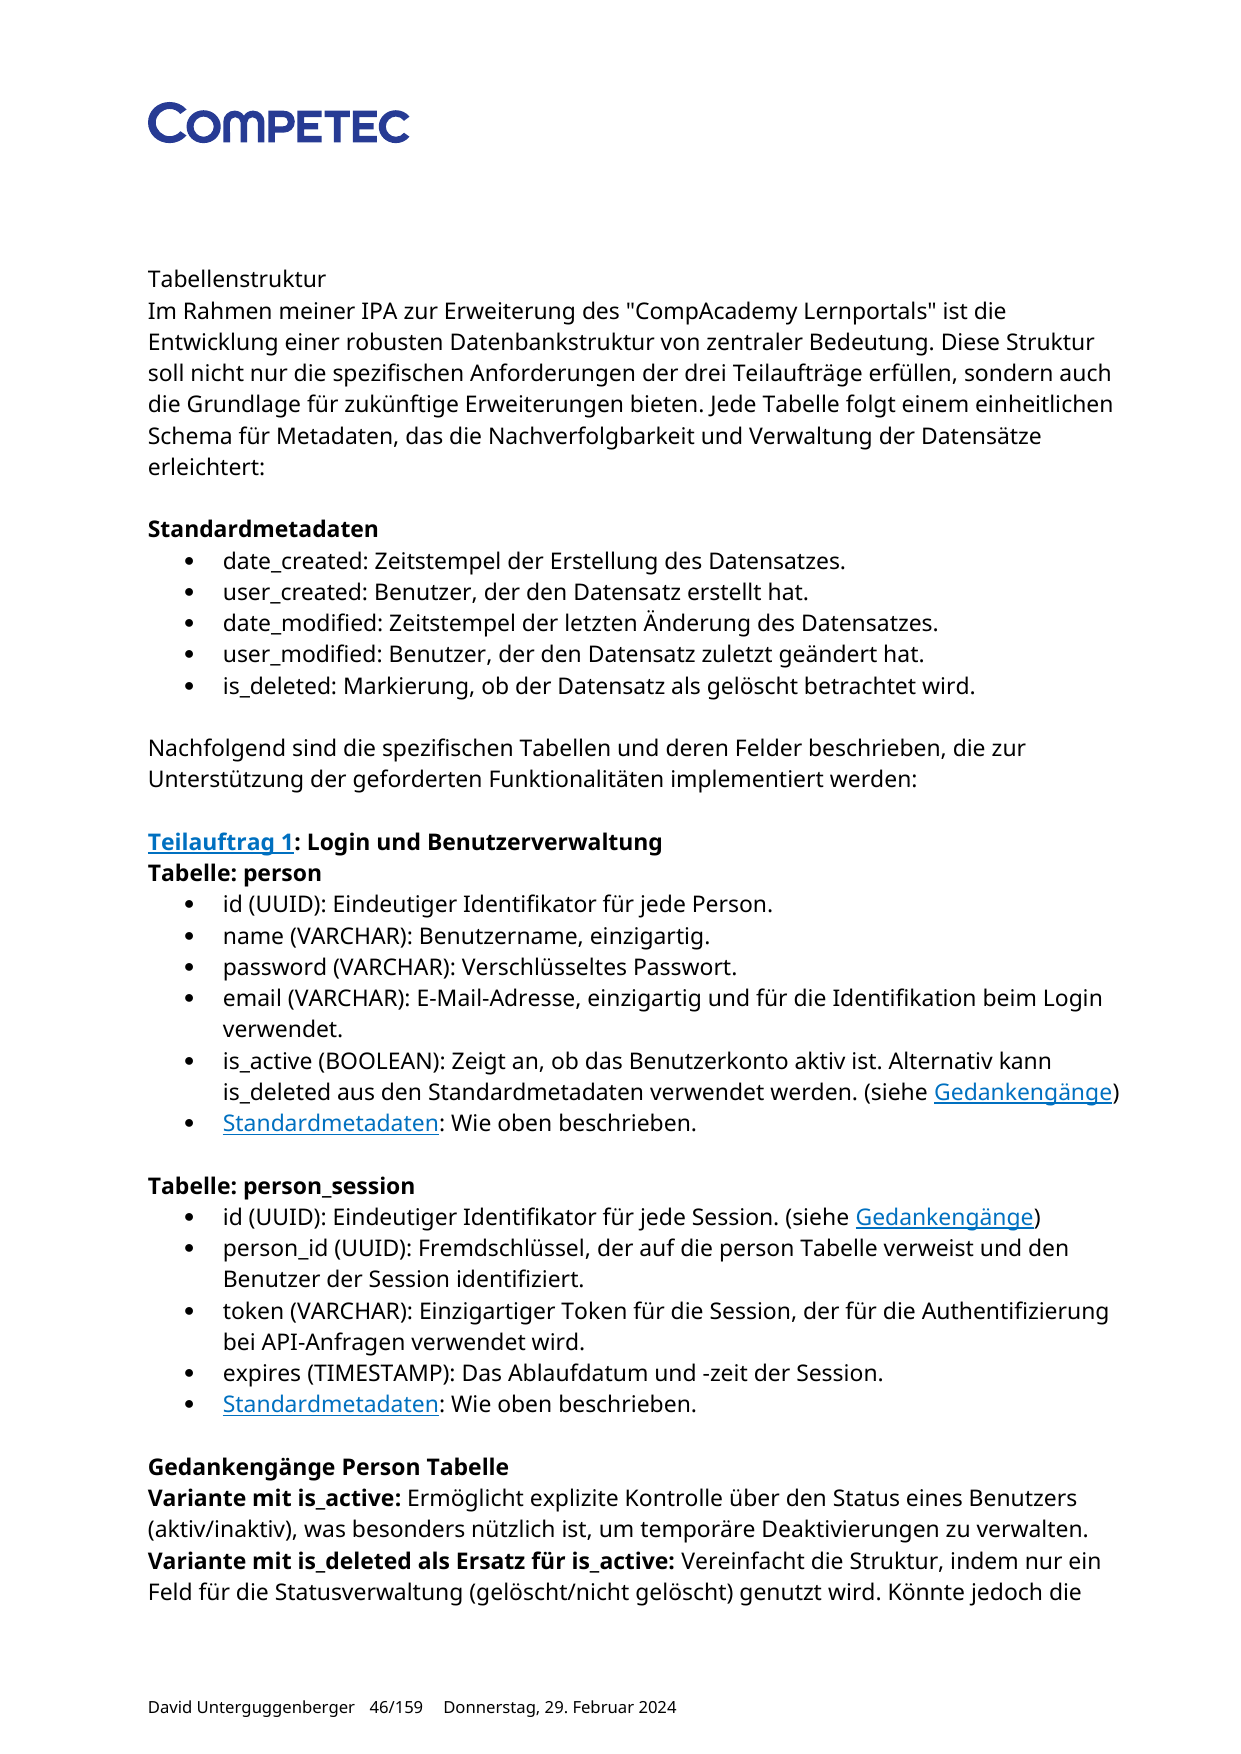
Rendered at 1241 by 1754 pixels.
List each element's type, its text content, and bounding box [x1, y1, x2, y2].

text Im Rahmen meiner IPA zur Erweiterung des "CompAcademy Lernportals" ist die Entwicklung einer robusten Datenbankstruktur von zentraler Bedeutung. Diese Struktur soll nicht nur die spezifischen Anforderungen der drei Teilaufträge erfüllen, sondern auch die Grundlage für zukünftige Erweiterungen bieten. Jede Tabelle folgt einem einheitlichen Schema für Metadaten, das die Nachverfolgbarkeit und Verwaltung der Datensätze erleichtert: [148, 294, 1122, 482]
list expires (TIMESTAMP): Das Ablaufdatum und -zeit der Session. [185, 1357, 1122, 1388]
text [148, 1544, 1122, 1607]
list token (VARCHAR): Einzigartiger Token für die Session, der für die Authentifizierung bei API-Anfragen verwendet wird. [185, 1294, 1122, 1357]
list Standardmetadaten: Wie oben beschrieben. [185, 1107, 1122, 1138]
text Standardmetadaten [148, 513, 1122, 544]
list person_id (UUID): Fremdschlüssel, der auf die person Tabelle verweist und den Benutzer der Session identifiziert. [185, 1232, 1122, 1294]
text Variante mit is_active: Ermöglicht explizite Kontrolle über den Status eines Benutzers (aktiv/inaktiv), was besonders nützlich ist, um temporäre Deaktivierungen zu verwalten. [148, 1482, 1122, 1544]
text Tabelle: person [148, 857, 1122, 888]
list user_modified: Benutzer, der den Datensatz zuletzt geändert hat. [185, 638, 1122, 669]
list id (UUID): Eindeutiger Identifikator für jede Session. (siehe Gedankengänge) [185, 1201, 1122, 1232]
list is_deleted: Markierung, ob der Datensatz als gelöscht betrachtet wird. [185, 669, 1122, 701]
list id (UUID): Eindeutiger Identifikator für jede Person. [185, 888, 1122, 919]
subtitle Tabellenstruktur [148, 263, 1122, 294]
text Tabelle: person_session [148, 1169, 1122, 1201]
list name (VARCHAR): Benutzername, einzigartig. [185, 919, 1122, 951]
text Teilauftrag 1: Login und Benutzerverwaltung [148, 826, 1122, 857]
list date_modified: Zeitstempel der letzten Änderung des Datensatzes. [185, 607, 1122, 638]
list is_active (BOOLEAN): Zeigt an, ob das Benutzerkonto aktiv ist. Alternativ kann is_deleted aus den Standardmetadaten verwendet werden. (siehe Gedankengänge) [185, 1044, 1122, 1107]
list password (VARCHAR): Verschlüsseltes Passwort. [185, 951, 1122, 982]
list Standardmetadaten: Wie oben beschrieben. [185, 1388, 1122, 1419]
text Gedankengänge Person Tabelle [148, 1451, 1122, 1482]
list date_created: Zeitstempel der Erstellung des Datensatzes. [185, 544, 1122, 576]
list email (VARCHAR): E-Mail-Adresse, einzigartig und für die Identifikation beim Login verwendet. [185, 982, 1122, 1044]
text Nachfolgend sind die spezifischen Tabellen und deren Felder beschrieben, die zur Unterstützung der geforderten Funktionalitäten implementiert werden: [148, 732, 1122, 794]
list user_created: Benutzer, der den Datensatz erstellt hat. [185, 576, 1122, 607]
